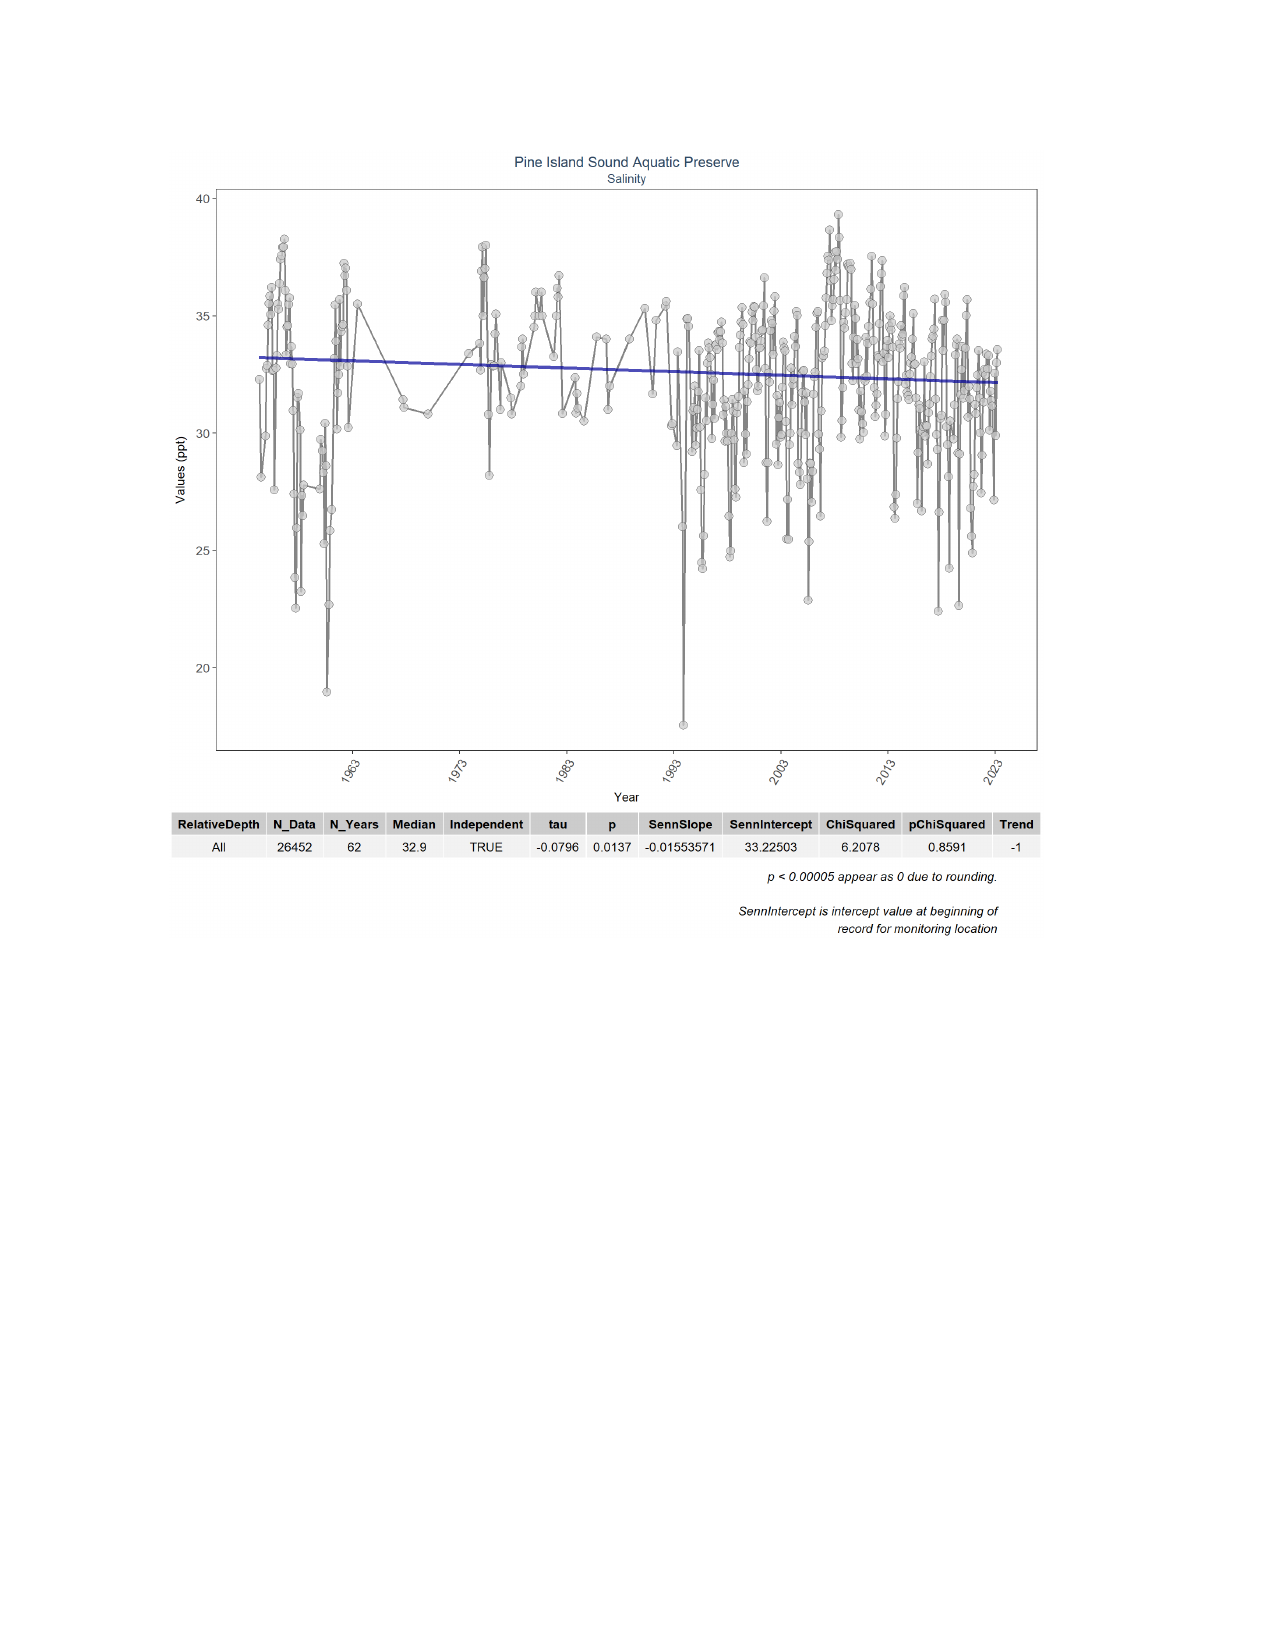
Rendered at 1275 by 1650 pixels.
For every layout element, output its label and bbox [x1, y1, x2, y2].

picture [168, 150, 1044, 938]
